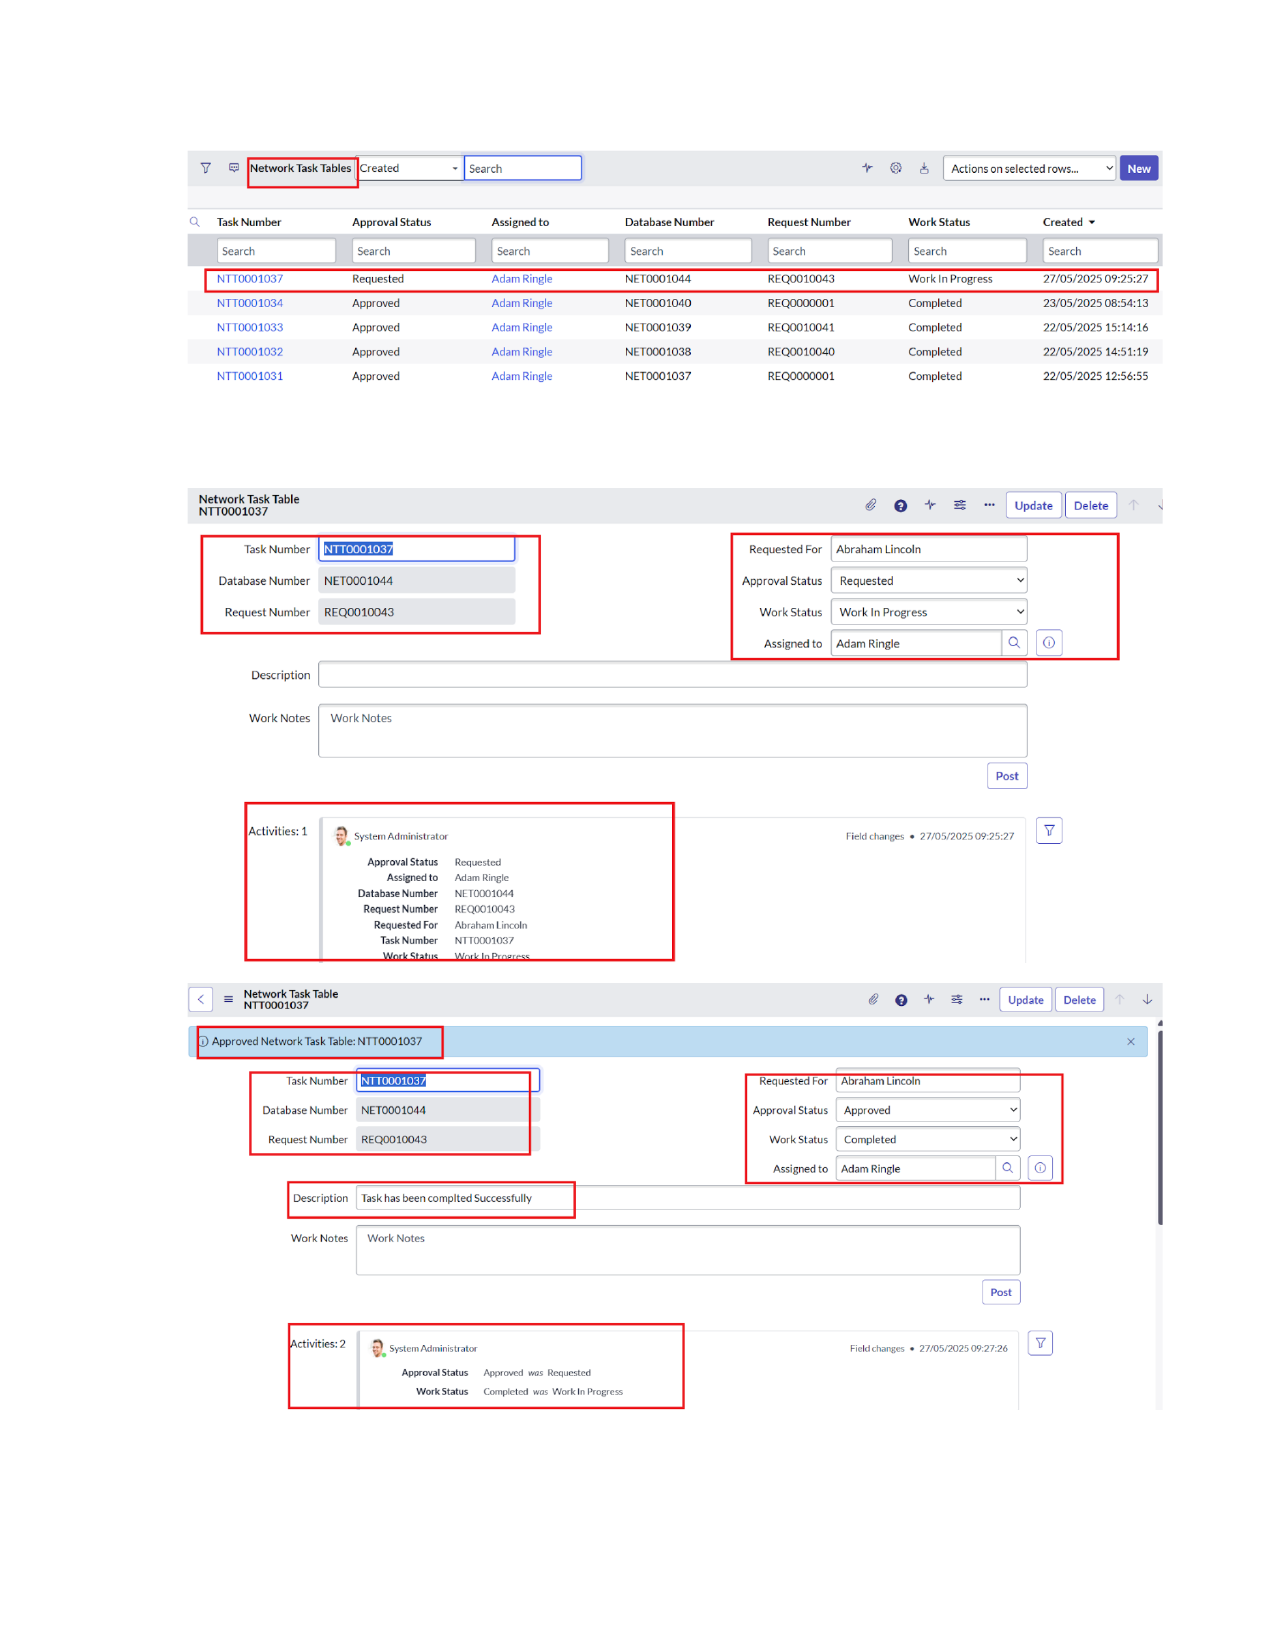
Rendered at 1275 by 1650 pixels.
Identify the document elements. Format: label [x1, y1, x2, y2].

picture [187, 150, 1163, 468]
picture [187, 983, 1163, 1410]
picture [187, 488, 1163, 963]
